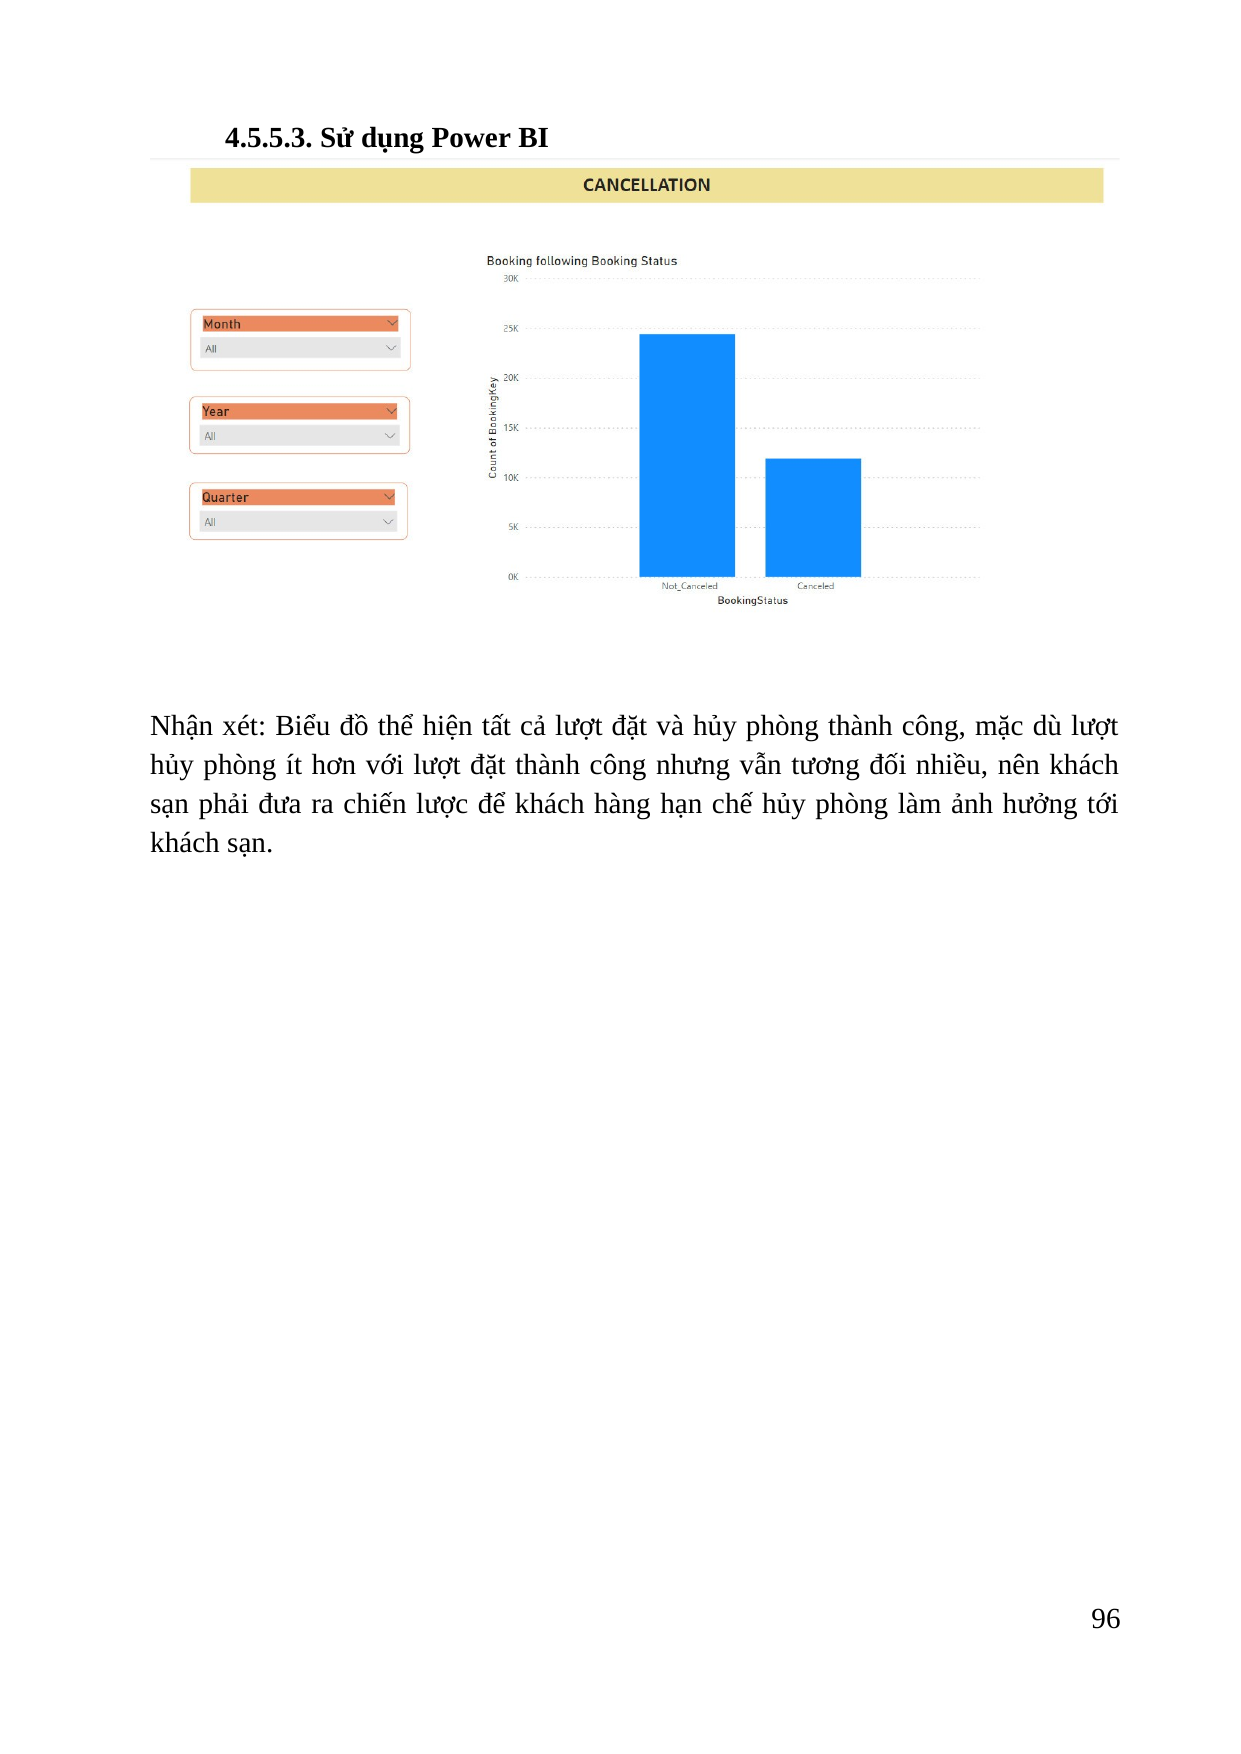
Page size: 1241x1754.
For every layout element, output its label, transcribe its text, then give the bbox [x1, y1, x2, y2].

picture [150, 158, 1120, 703]
subtitle 4.5.5.3. Sử dụng Power BI [150, 120, 1120, 153]
text Nhận xét: Biểu đồ thể hiện tất cả lượt đặt và hủy phòng thành công, mặc dù lượt hủy phòng ít hơn với lượt đặt thành công nhưng vẫn tương đối nhiều, nên khách sạn phải đưa ra chiến lược để khách hàng hạn chế hủy phòng làm ảnh hưởng tới khách sạn. [150, 708, 1120, 858]
